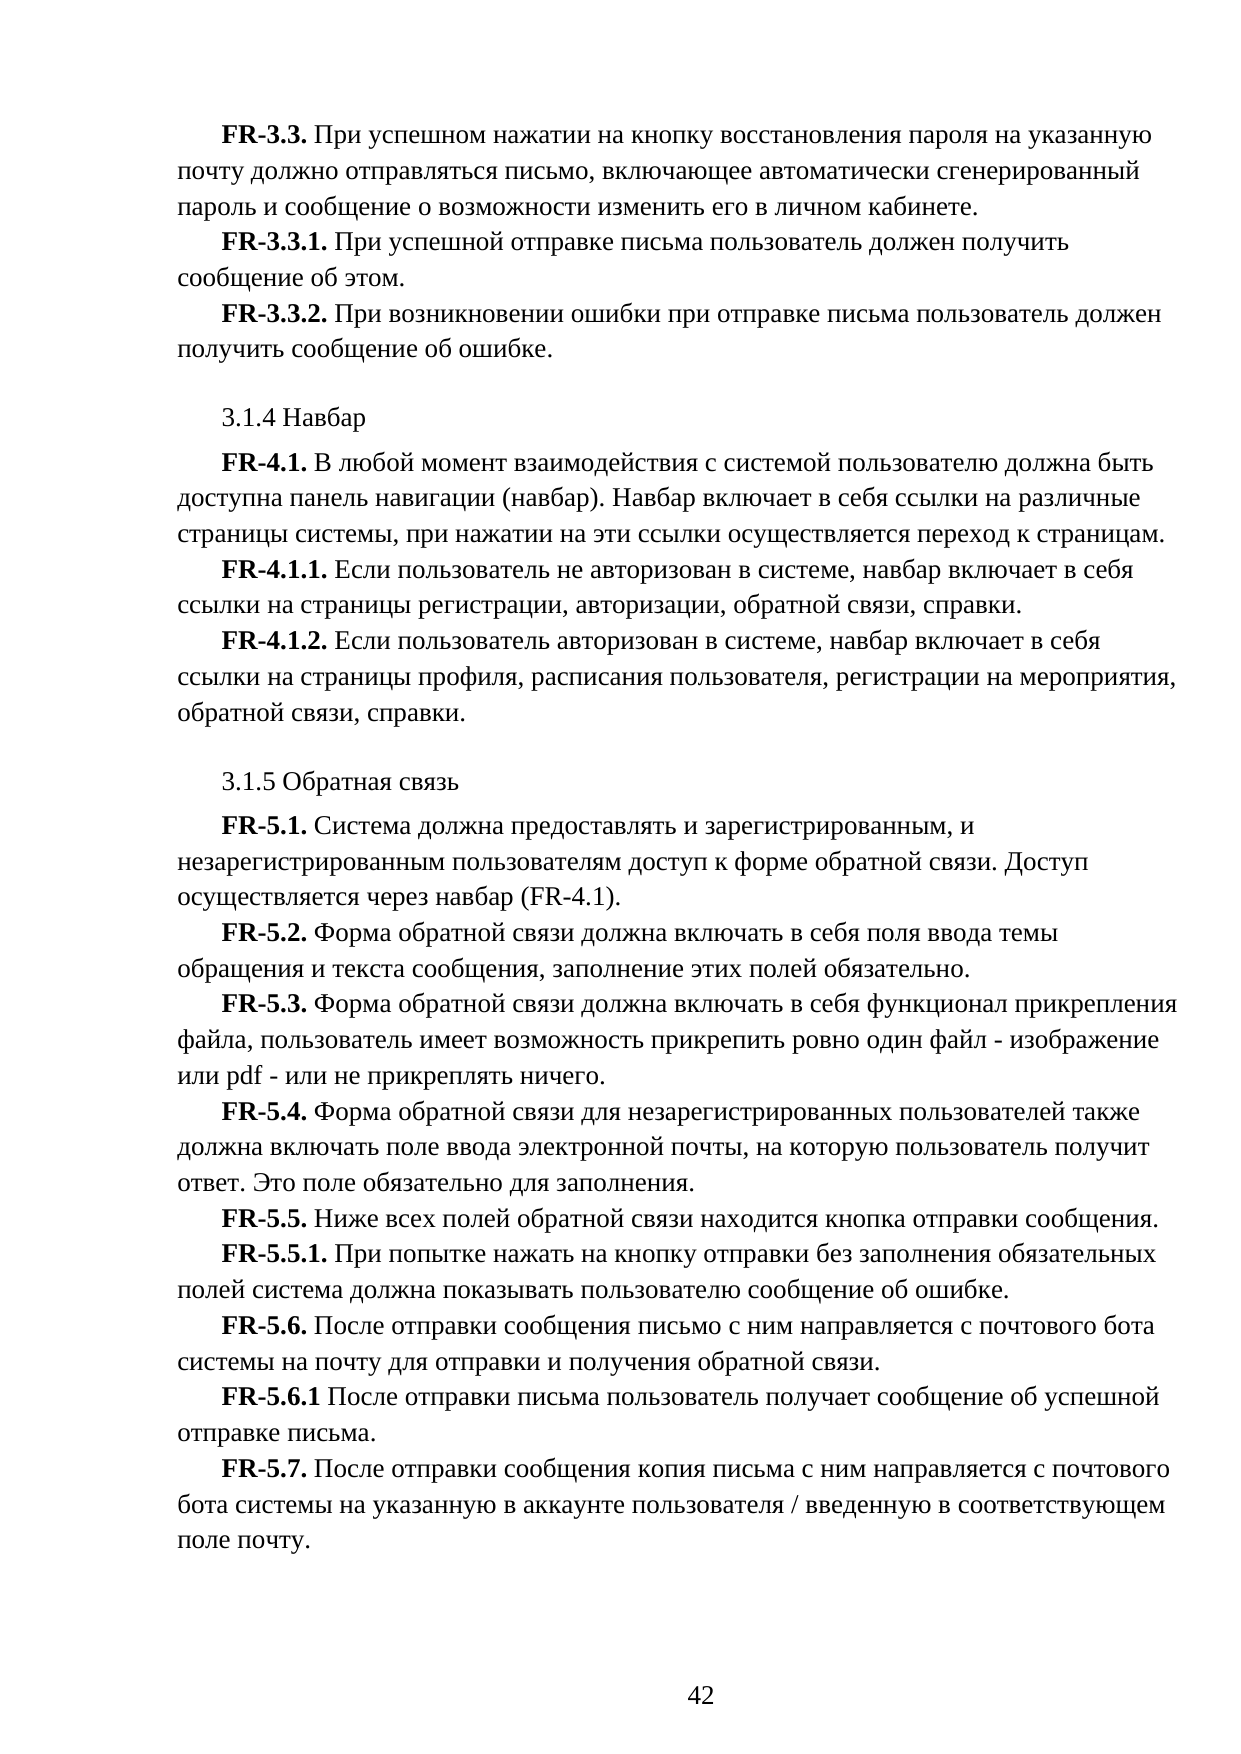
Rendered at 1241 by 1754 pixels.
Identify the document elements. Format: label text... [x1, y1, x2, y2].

text FR-4.1.2. Если пользователь авторизован в системе, навбар включает в себя ссылки на страницы профиля, расписания пользователя, регистрации на мероприятия, обратной связи, справки. [177, 624, 1180, 727]
text FR-5.6. После отправки сообщения письмо с ним направляется с почтового бота системы на почту для отправки и получения обратной связи. [177, 1309, 1180, 1376]
text FR-3.3.2. При возникновении ошибки при отправке письма пользователь должен получить сообщение об ошибке. [177, 297, 1180, 364]
text FR-5.1. Система должна предоставлять и зарегистрированным, и незарегистрированным пользователям доступ к форме обратной связи. Доступ осуществляется через навбар (FR-4.1). [177, 809, 1180, 911]
text FR-5.5. Ниже всех полей обратной связи находится кнопка отправки сообщения. [177, 1202, 1180, 1233]
text FR-3.3. При успешном нажатии на кнопку восстановления пароля на указанную почту должно отправляться письмо, включающее автоматически сгенерированный пароль и сообщение о возможности изменить его в личном кабинете. [177, 118, 1180, 221]
text 3.1.4 Навбар [177, 402, 1180, 433]
text FR-5.7. После отправки сообщения копия письма с ним направляется с почтового бота системы на указанную в аккаунте пользователя / введенную в соответствующем поле почту. [177, 1452, 1180, 1554]
text FR-5.6.1 После отправки письма пользователь получает сообщение об успешной отправке письма. [177, 1381, 1180, 1447]
text FR-5.5.1. При попытке нажать на кнопку отправки без заполнения обязательных полей система должна показывать пользователю сообщение об ошибке. [177, 1238, 1180, 1304]
text FR-5.4. Форма обратной связи для незарегистрированных пользователей также должна включать поле ввода электронной почты, на которую пользователь получит ответ. Это поле обязательно для заполнения. [177, 1095, 1180, 1197]
text FR-5.3. Форма обратной связи должна включать в себя функционал прикрепления файла, пользователь имеет возможность прикрепить ровно один файл - изображение или pdf - или не прикреплять ничего. [177, 987, 1180, 1090]
text FR-4.1. В любой момент взаимодействия с системой пользователю должна быть доступна панель навигации (навбар). Навбар включает в себя ссылки на различные страницы системы, при нажатии на эти ссылки осуществляется переход к страницам. [177, 446, 1180, 548]
text FR-4.1.1. Если пользователь не авторизован в системе, навбар включает в себя ссылки на страницы регистрации, авторизации, обратной связи, справки. [177, 553, 1180, 620]
text FR-5.2. Форма обратной связи должна включать в себя поля ввода темы обращения и текста сообщения, заполнение этих полей обязательно. [177, 916, 1180, 983]
text FR-3.3.1. При успешной отправке письма пользователь должен получить сообщение об этом. [177, 225, 1180, 292]
text 3.1.5 Обратная связь [177, 765, 1180, 796]
